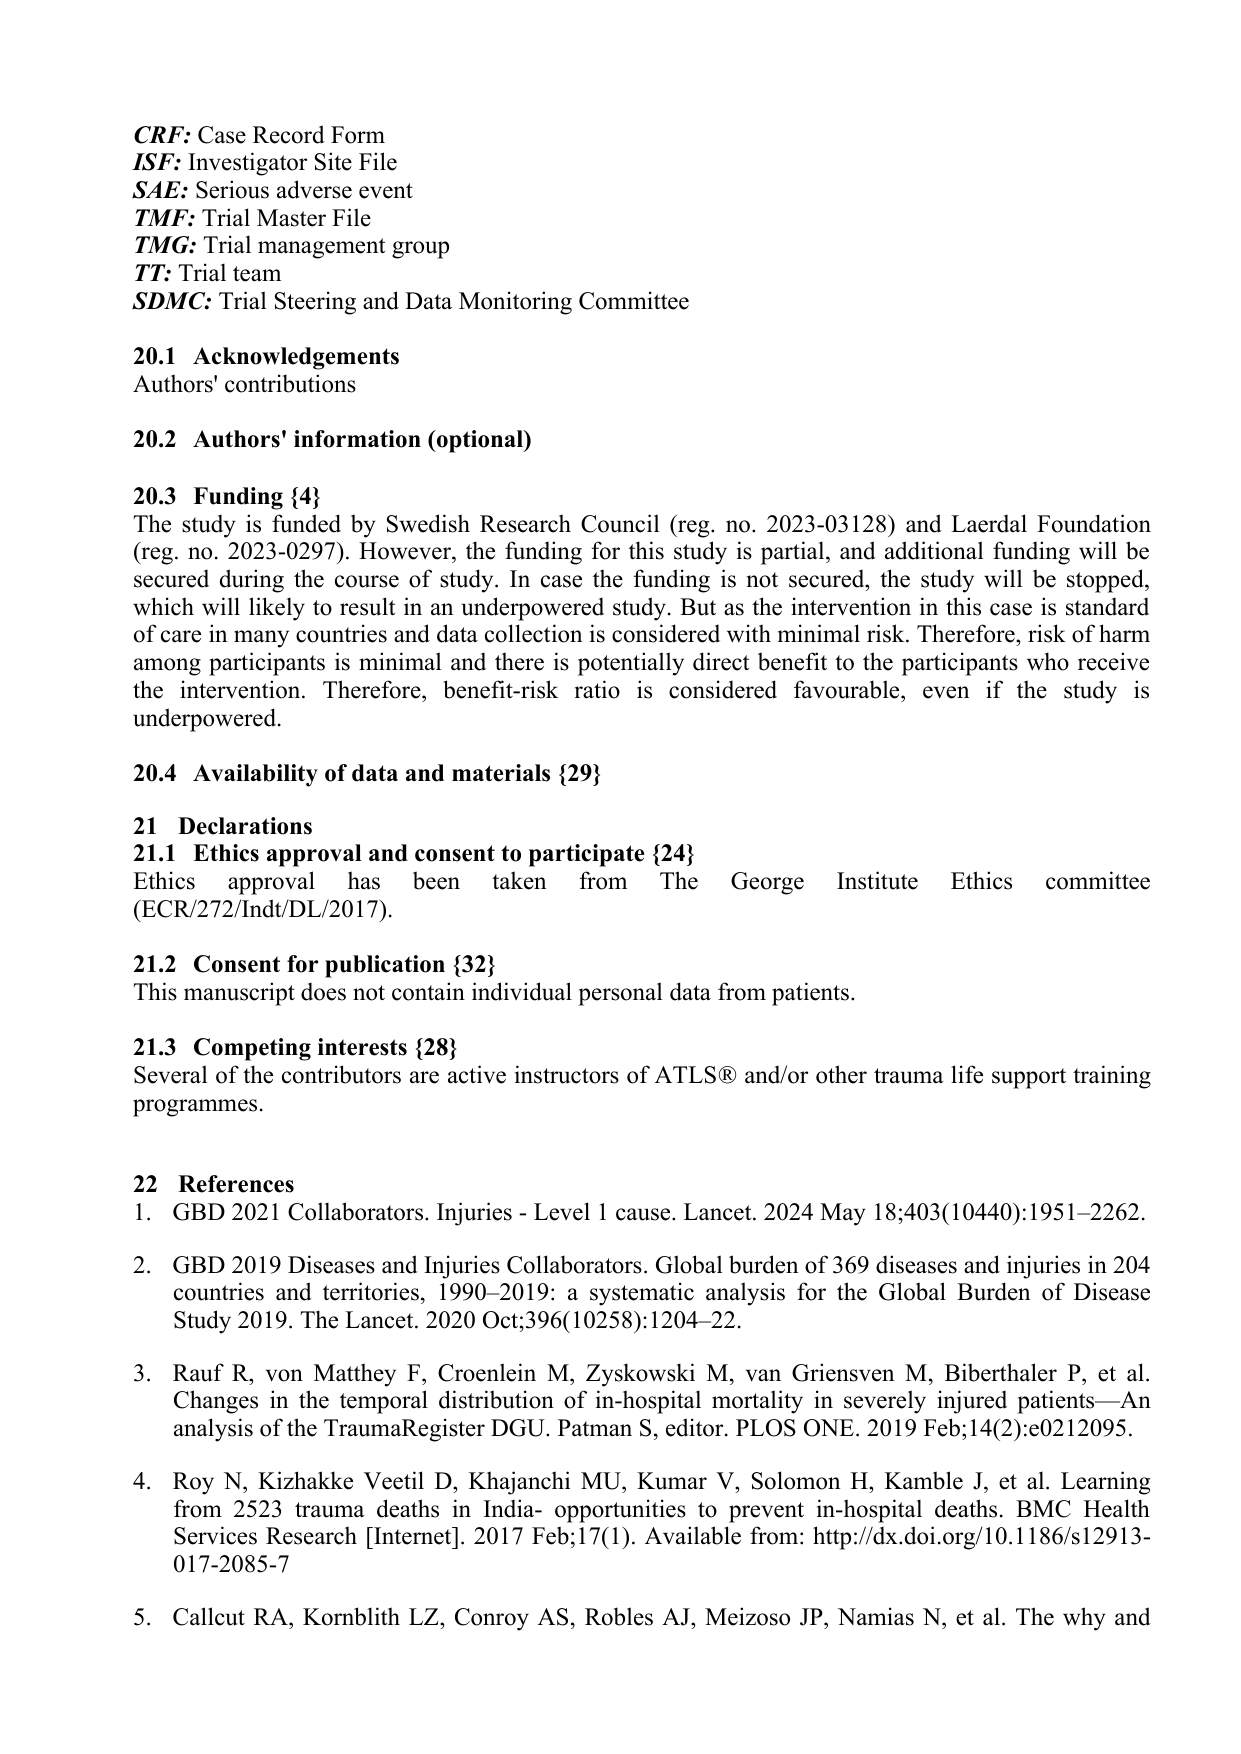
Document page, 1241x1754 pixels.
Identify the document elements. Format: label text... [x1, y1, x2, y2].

text This manuscript does not contain individual personal data from patients. [133, 978, 1152, 1006]
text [133, 1603, 1152, 1631]
text SDMC: Trial Steering and Data Monitoring Committee [133, 287, 1152, 315]
subtitle Availability of data and materials {29} [133, 759, 1152, 787]
text 2. GBD 2019 Diseases and Injuries Collaborators. Global burden of 369 diseases and injuries in 204 countries and territories, 1990–2019: a systematic analysis for the Global Burden of Disease Study 2019. The Lancet. 2020 Oct;396(10258):1204–22. [133, 1251, 1152, 1334]
subtitle Ethics approval and consent to participate {24} [133, 839, 1152, 867]
text TT: Trial team [133, 259, 1152, 287]
subtitle Consent for publication {32} [133, 950, 1152, 978]
subtitle References [133, 1170, 1152, 1198]
text TMF: Trial Master File [133, 204, 1152, 232]
text ISF: Investigator Site File [133, 148, 1152, 176]
text Authors' contributions [133, 370, 1152, 398]
subtitle Acknowledgements [133, 342, 1152, 370]
text The study is funded by Swedish Research Council (reg. no. 2023-03128) and Laerdal Foundation (reg. no. 2023-0297). However, the funding for this study is partial, and additional funding will be secured during the course of study. In case the funding is not secured, the study will be stopped, which will likely to result in an underpowered study. But as the intervention in this case is standard of care in many countries and data collection is considered with minimal risk. Therefore, risk of harm among participants is minimal and there is potentially direct benefit to the participants who receive the intervention. Therefore, benefit-risk ratio is considered favourable, even if the study is underpowered. [133, 510, 1152, 731]
text CRF: Case Record Form [133, 121, 1152, 148]
text TMG: Trial management group [133, 232, 1152, 259]
text Ethics approval has been taken from The George Institute Ethics committee (ECR/272/Indt/DL/2017). [133, 867, 1152, 923]
text SAE: Serious adverse event [133, 176, 1152, 204]
subtitle Funding {4} [133, 482, 1152, 510]
text 4. Roy N, Kizhakke Veetil D, Khajanchi MU, Kumar V, Solomon H, Kamble J, et al. Learning from 2523 trauma deaths in India- opportunities to prevent in-hospital deaths. BMC Health Services Research [Internet]. 2017 Feb;17(1). Available from: http://dx.doi.org/10.1186/s12913-017-2085-7 [133, 1467, 1152, 1578]
subtitle Declarations [133, 812, 1152, 839]
text 3. Rauf R, von Matthey F, Croenlein M, Zyskowski M, van Griensven M, Biberthaler P, et al. Changes in the temporal distribution of in-hospital mortality in severely injured patients—An analysis of the TraumaRegister DGU. Patman S, editor. PLOS ONE. 2019 Feb;14(2):e0212095. [133, 1359, 1152, 1442]
text Several of the contributors are active instructors of ATLS® and/or other trauma life support training programmes. [133, 1061, 1152, 1117]
subtitle Authors' information (optional) [133, 426, 1152, 453]
subtitle Competing interests {28} [133, 1033, 1152, 1061]
text 1. GBD 2021 Collaborators. Injuries - Level 1 cause. Lancet. 2024 May 18;403(10440):1951–2262. [133, 1198, 1152, 1226]
